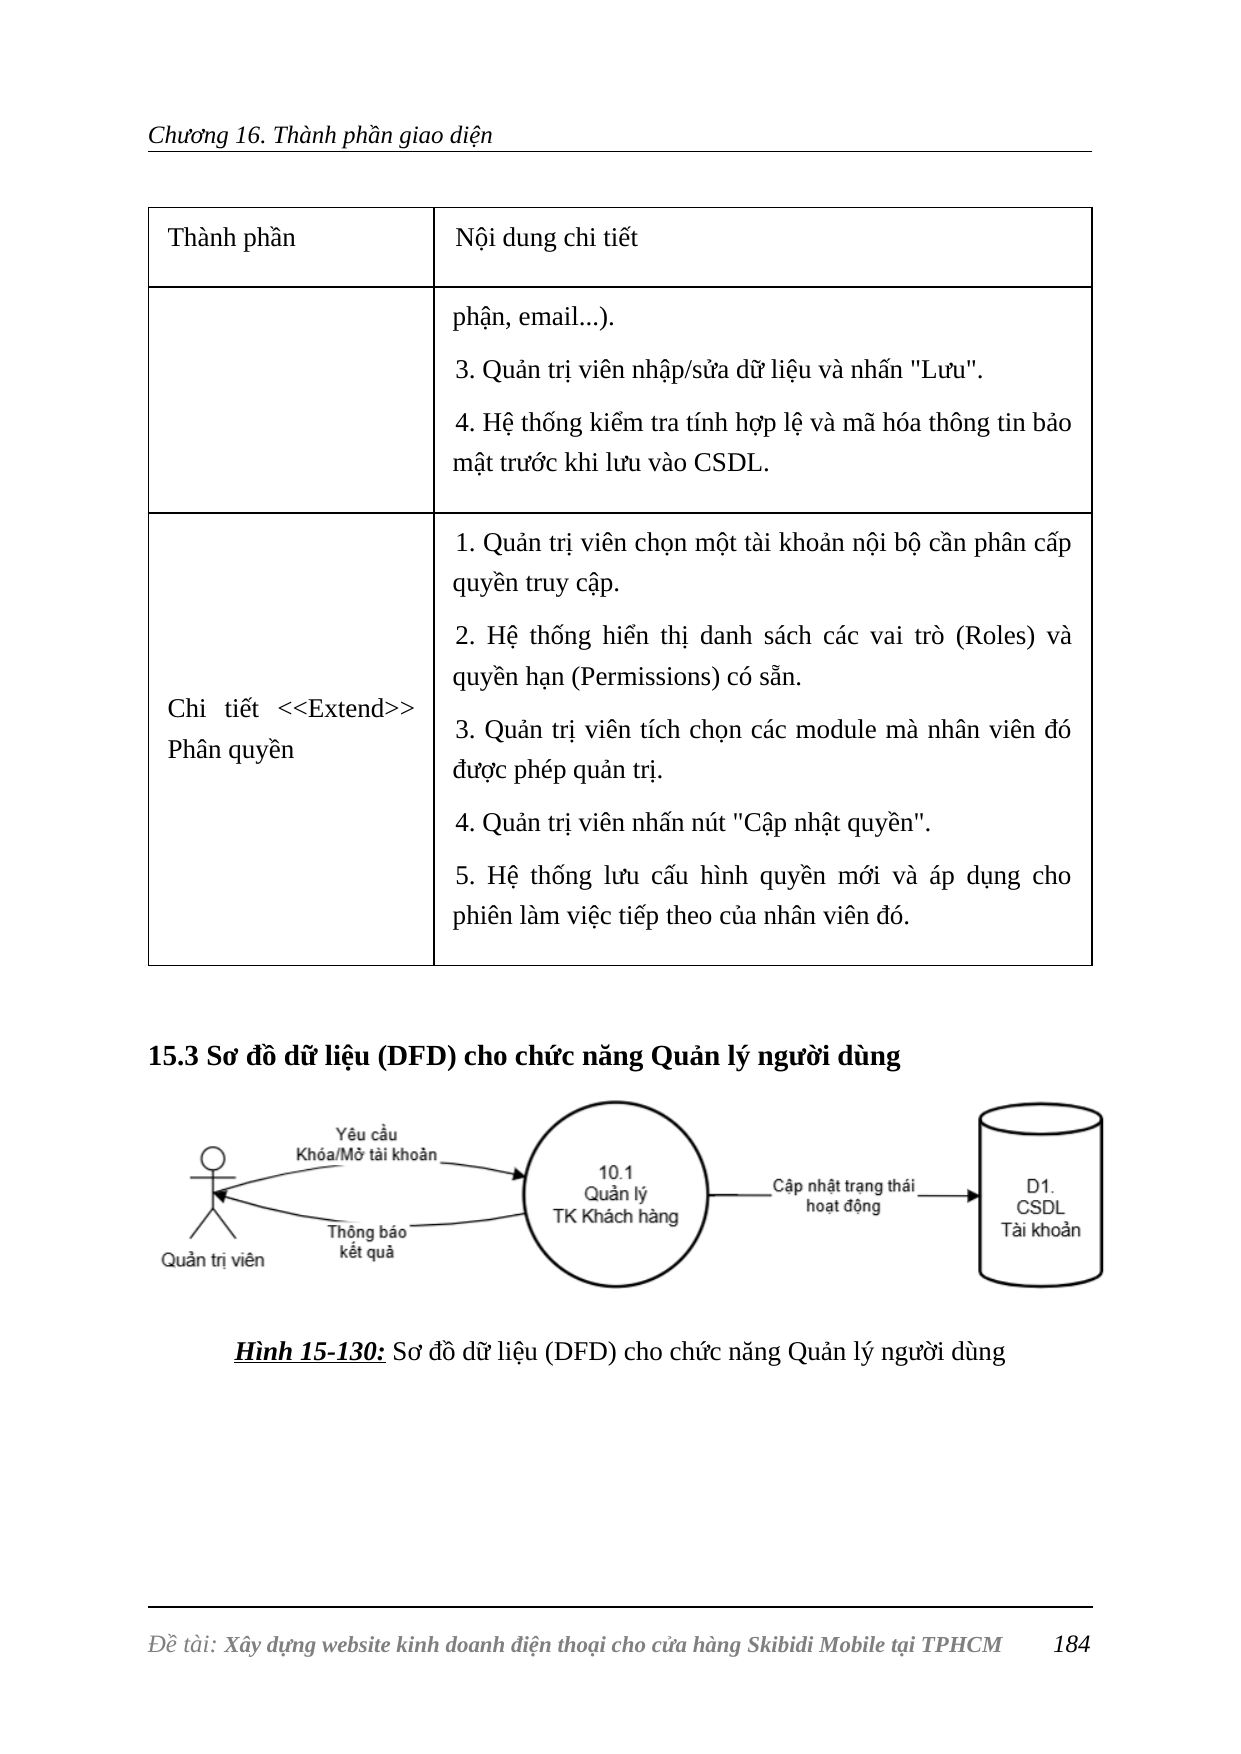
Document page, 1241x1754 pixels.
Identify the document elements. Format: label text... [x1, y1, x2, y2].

picture [147, 1099, 1122, 1314]
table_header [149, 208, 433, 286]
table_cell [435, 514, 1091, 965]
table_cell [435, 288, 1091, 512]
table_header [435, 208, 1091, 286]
subtitle Sơ đồ dữ liệu (DFD) cho chức năng Quản lý người dùng [148, 1029, 1092, 1075]
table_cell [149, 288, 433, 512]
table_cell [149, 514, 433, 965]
